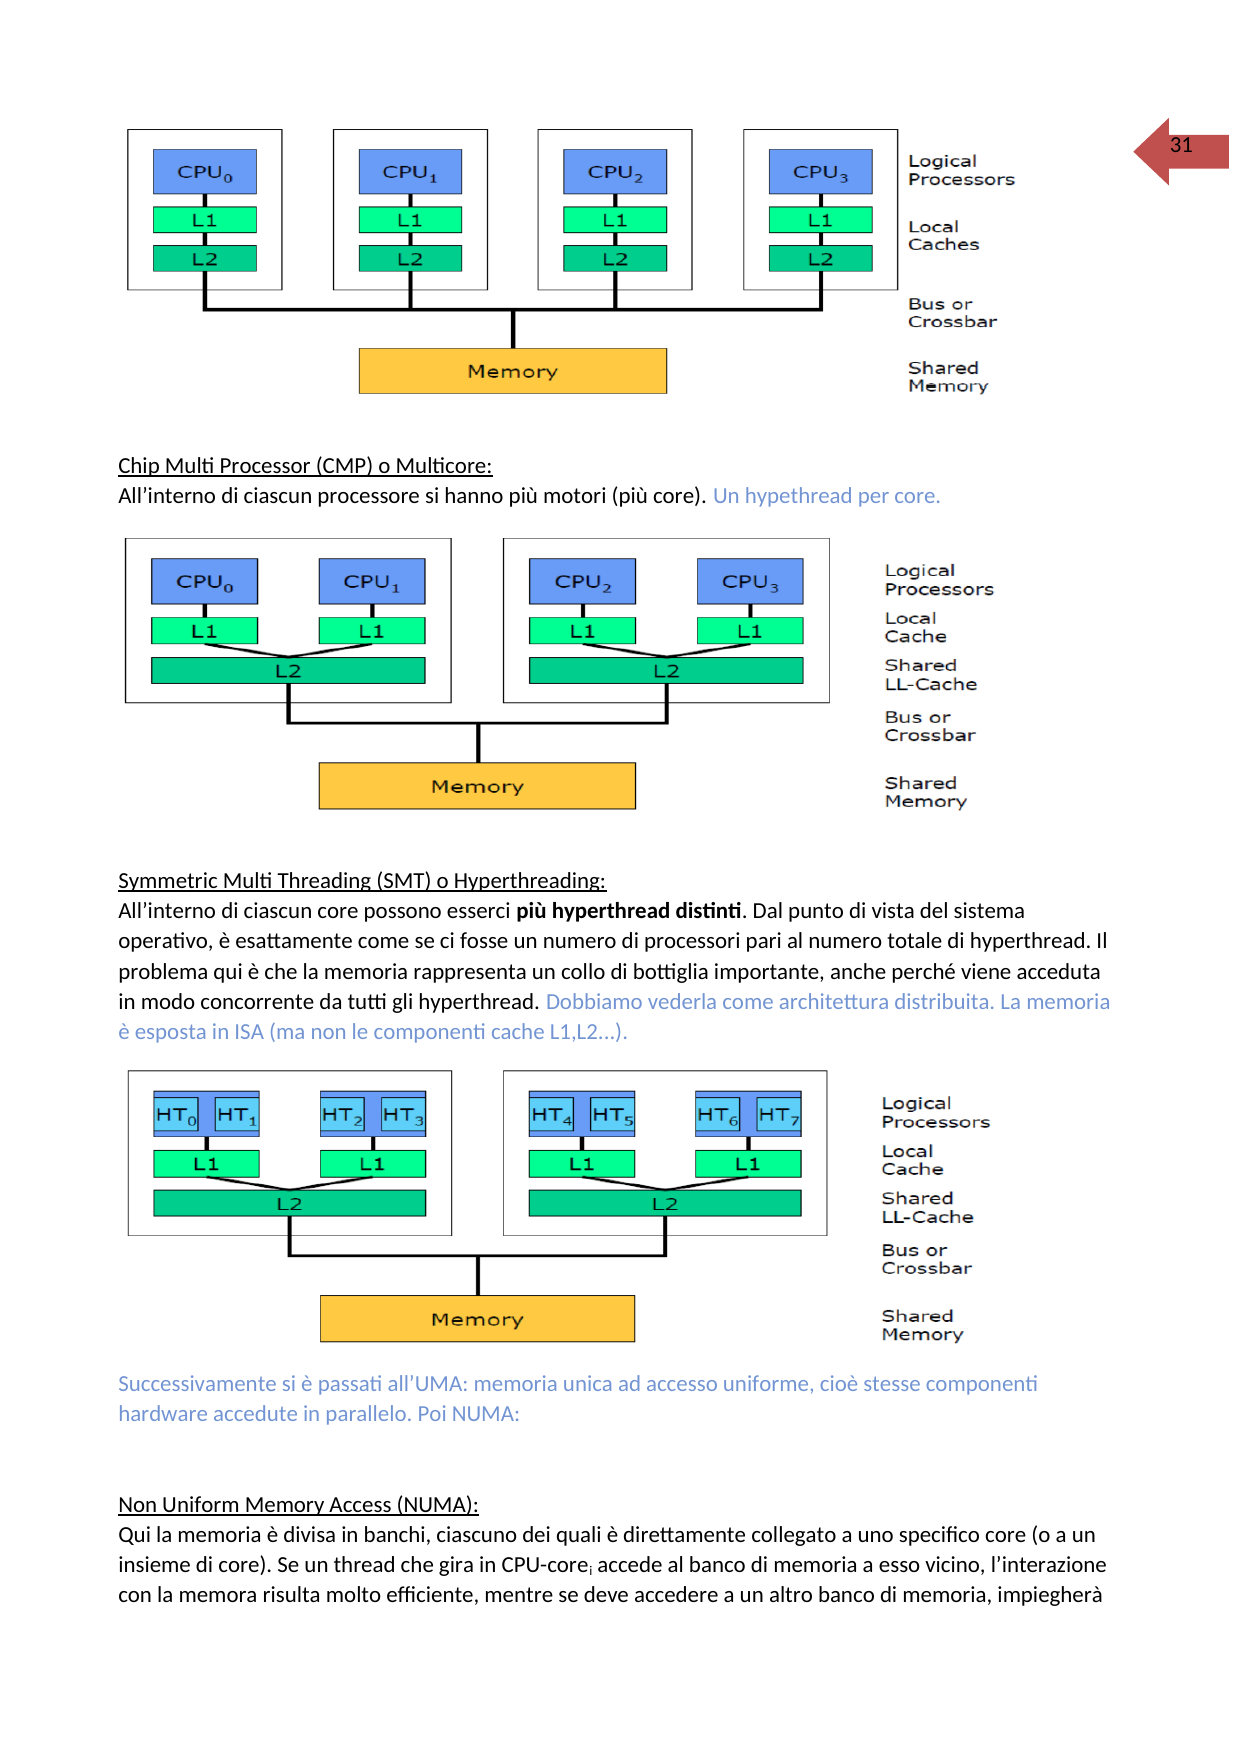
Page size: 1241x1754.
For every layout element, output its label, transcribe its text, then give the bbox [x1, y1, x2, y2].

text Symmetric Multi Threading (SMT) o Hyperthreading: All’interno di ciascun core possono esserci più hyperthread distinti. Dal punto di vista del sistema operativo, è esattamente come se ci fosse un numero di processori pari al numero totale di hyperthread. Il problema qui è che la memoria rappresenta un collo di bottiglia importante, anche perché viene acceduta in modo concorrente da tutti gli hyperthread. Dobbiamo vederla come architettura distribuita. La memoria è esposta in ISA (ma non le componenti cache L1,L2...). [118, 836, 1122, 1045]
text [118, 1369, 1122, 1609]
text Chip Multi Processor (CMP) o Multicore: All’interno di ciascun processore si hanno più motori (più core). Un hypethread per core. [118, 421, 1122, 509]
picture [118, 118, 1020, 403]
picture [118, 1064, 1000, 1351]
picture [118, 528, 1003, 817]
